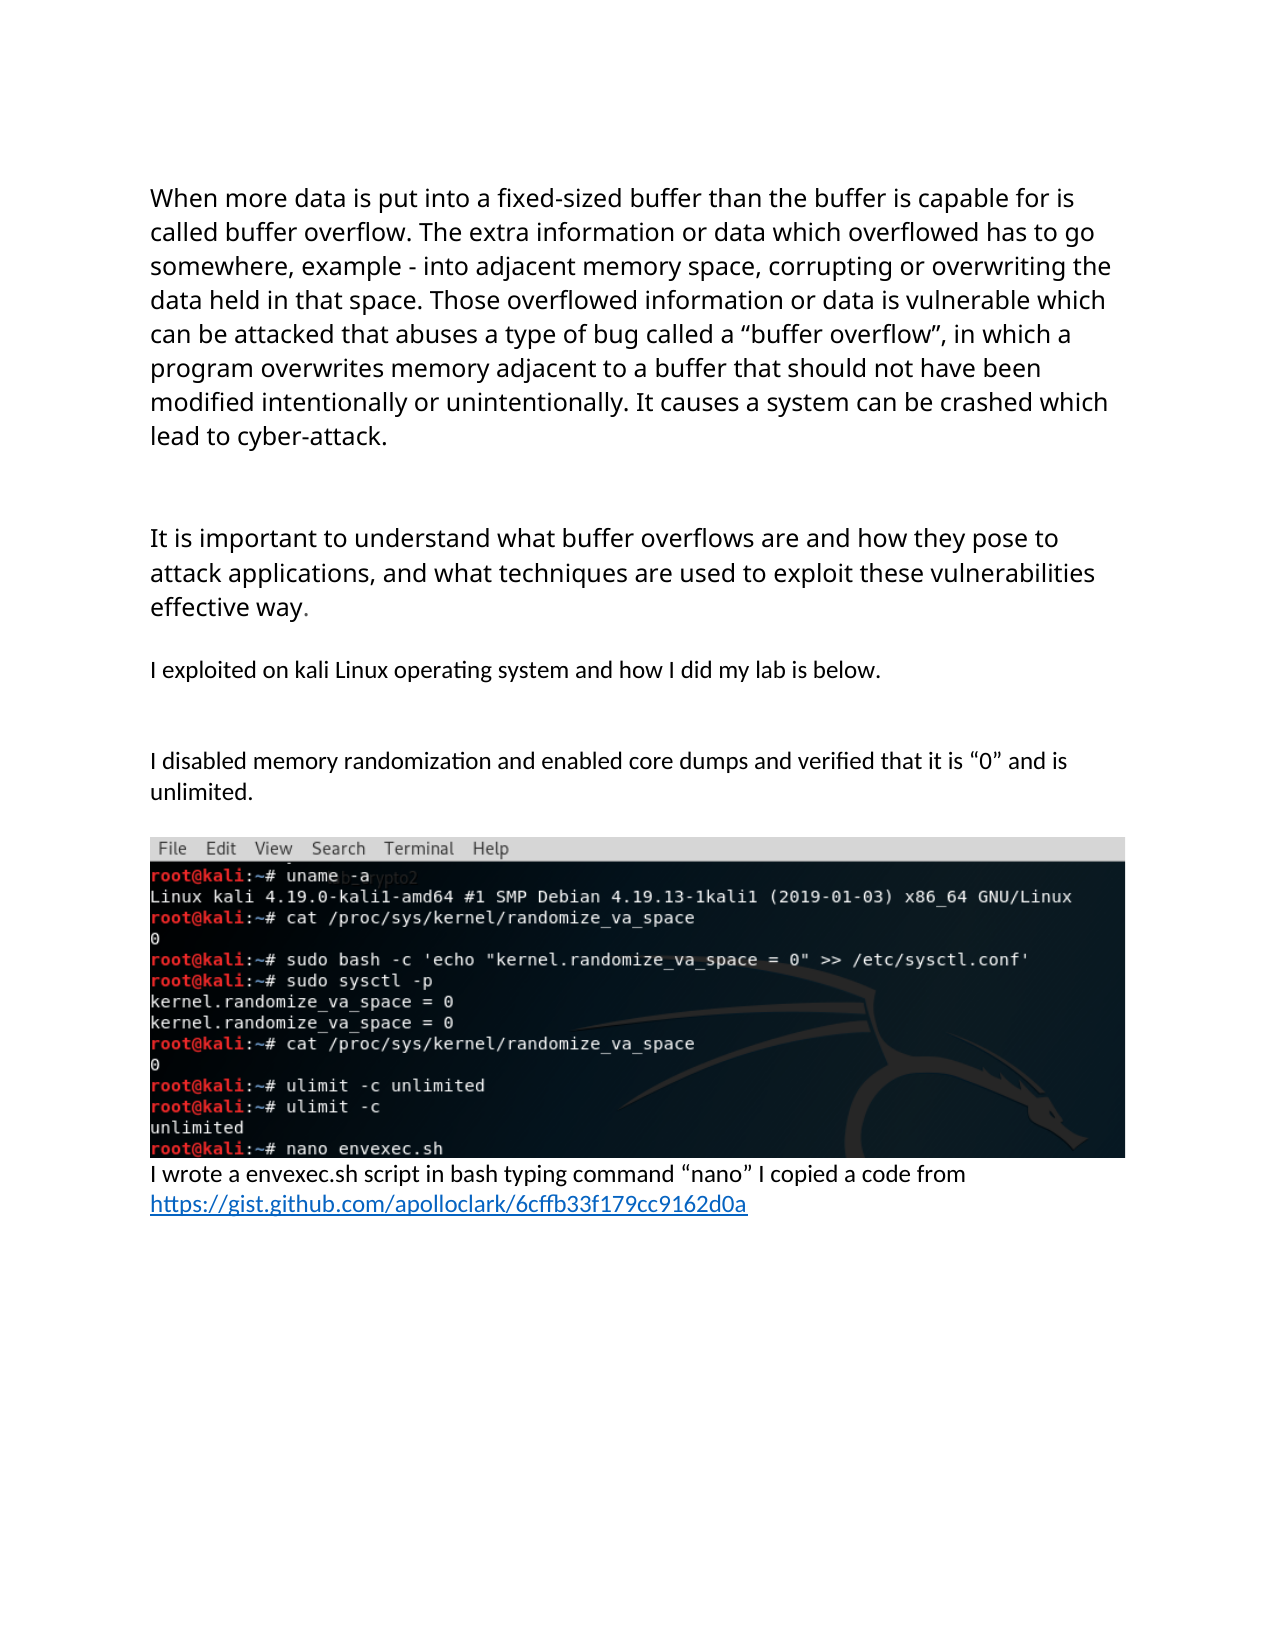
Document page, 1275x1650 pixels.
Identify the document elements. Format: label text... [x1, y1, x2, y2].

picture [150, 837, 1125, 1158]
text I disabled memory randomization and enabled core dumps and verified that it is “0” and is unlimited. [150, 745, 1125, 806]
text I exploited on kali Linux operating system and how I did my lab is below. [150, 654, 1125, 684]
text When more data is put into a fixed-sized buffer than the buffer is capable for is called buffer overflow. The extra information or data which overflowed has to go somewhere, example - into adjacent memory space, corrupting or overwriting the data held in that space. Those overflowed information or data is vulnerable which can be attacked that abuses a type of bug called a “buffer overflow”, in which a program overwrites memory adjacent to a buffer that should not have been modified intentionally or unintentionally. It causes a system can be crashed which lead to cyber-attack. [150, 181, 1125, 453]
text I wrote a envexec.sh script in bash typing command “nano” I copied a code from https://gist.github.com/apolloclark/6cffb33f179cc9162d0a [150, 1158, 1125, 1219]
text It is important to understand what buffer overflows are and how they pose to attack applications, and what techniques are used to exploit these vulnerabilities effective way. [309, 521, 1125, 623]
